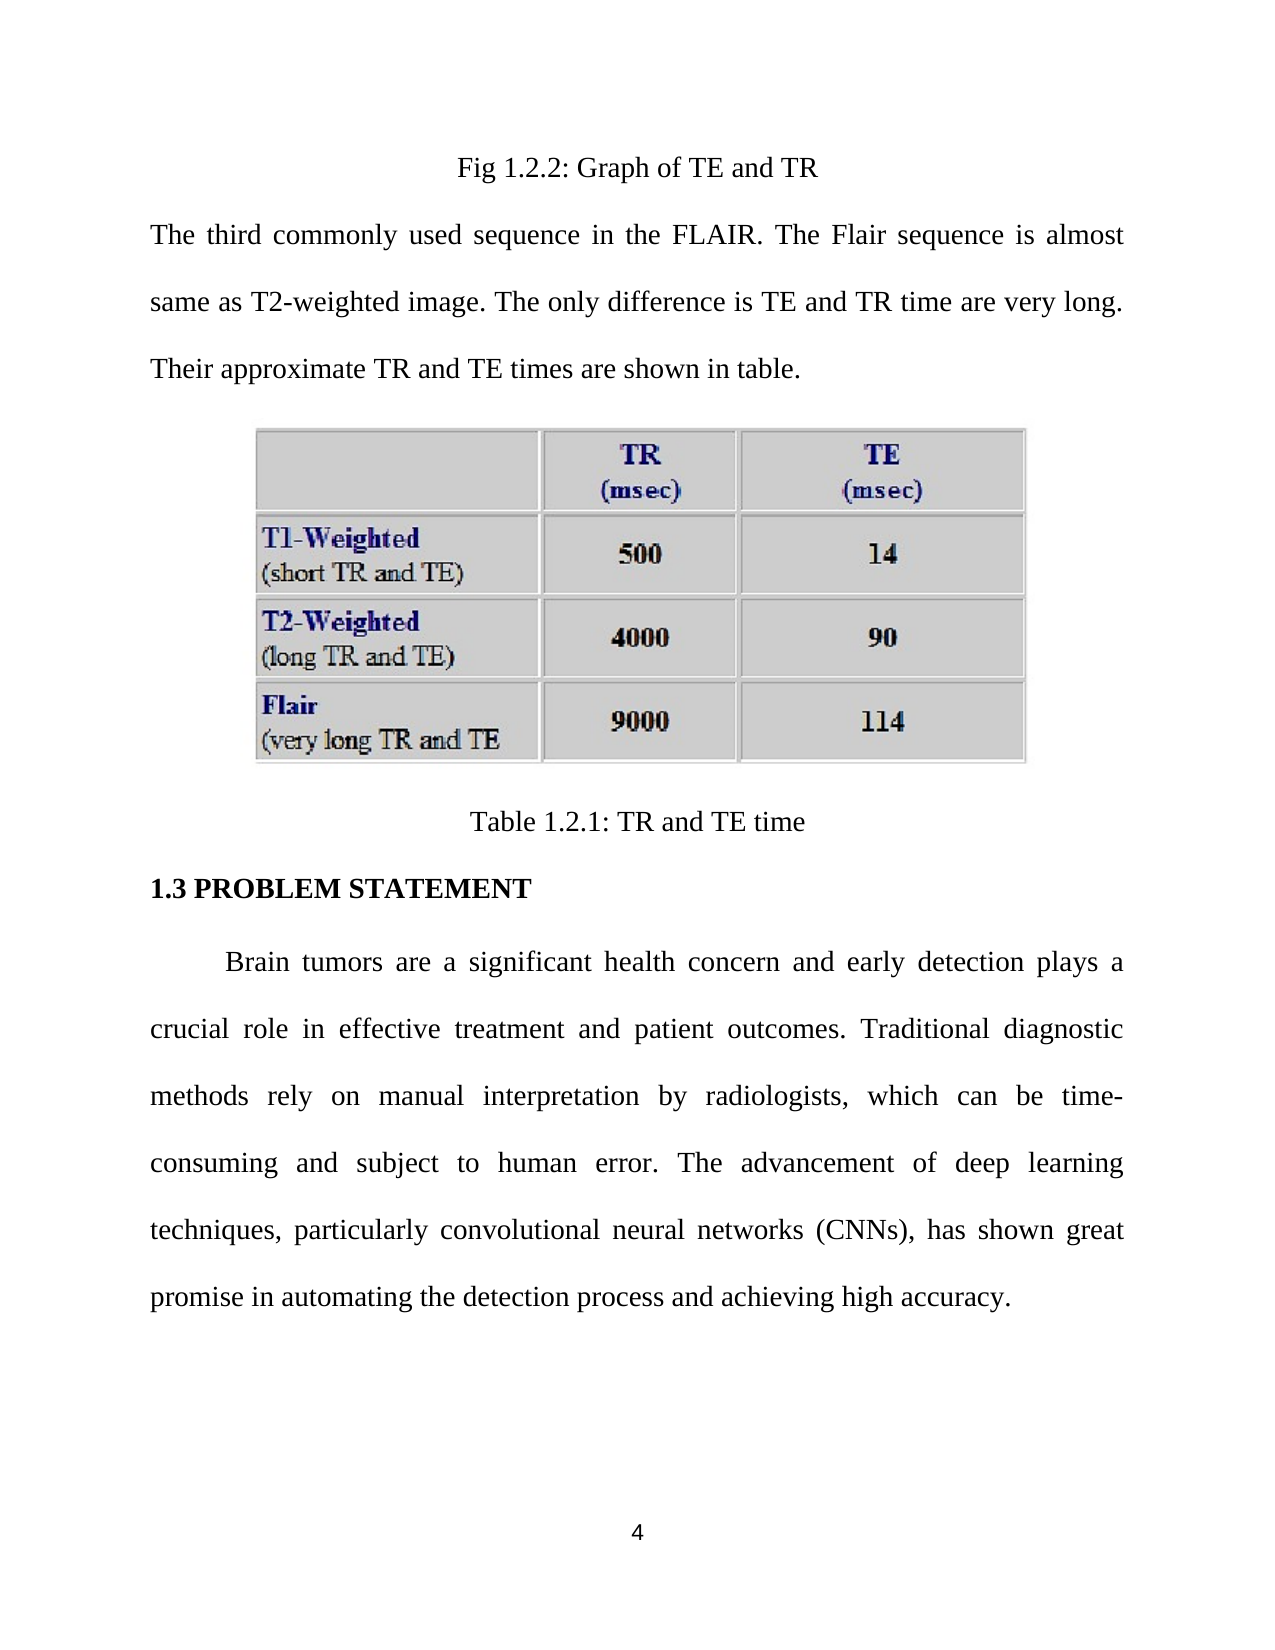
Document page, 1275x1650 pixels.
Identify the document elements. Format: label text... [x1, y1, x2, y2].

text Brain tumors are a significant health concern and early detection plays a crucial role in effective treatment and patient outcomes. Traditional diagnostic methods rely on manual interpretation by radiologists, which can be time-consuming and subject to human error. The advancement of deep learning techniques, particularly convolutional neural networks (CNNs), has shown great promise in automating the detection process and achieving high accuracy. [150, 944, 1125, 1313]
text Table 1.2.1: TR and TE time [150, 804, 1125, 838]
text Fig 1.2.2: Graph of TE and TR [150, 150, 1125, 183]
picture [240, 418, 1035, 777]
text The third commonly used sequence in the FLAIR. The Flair sequence is almost same as T2-weighted image. The only difference is TE and TR time are very long. Their approximate TR and TE times are shown in table. [150, 217, 1125, 385]
text 1.3 PROBLEM STATEMENT [150, 871, 1125, 905]
